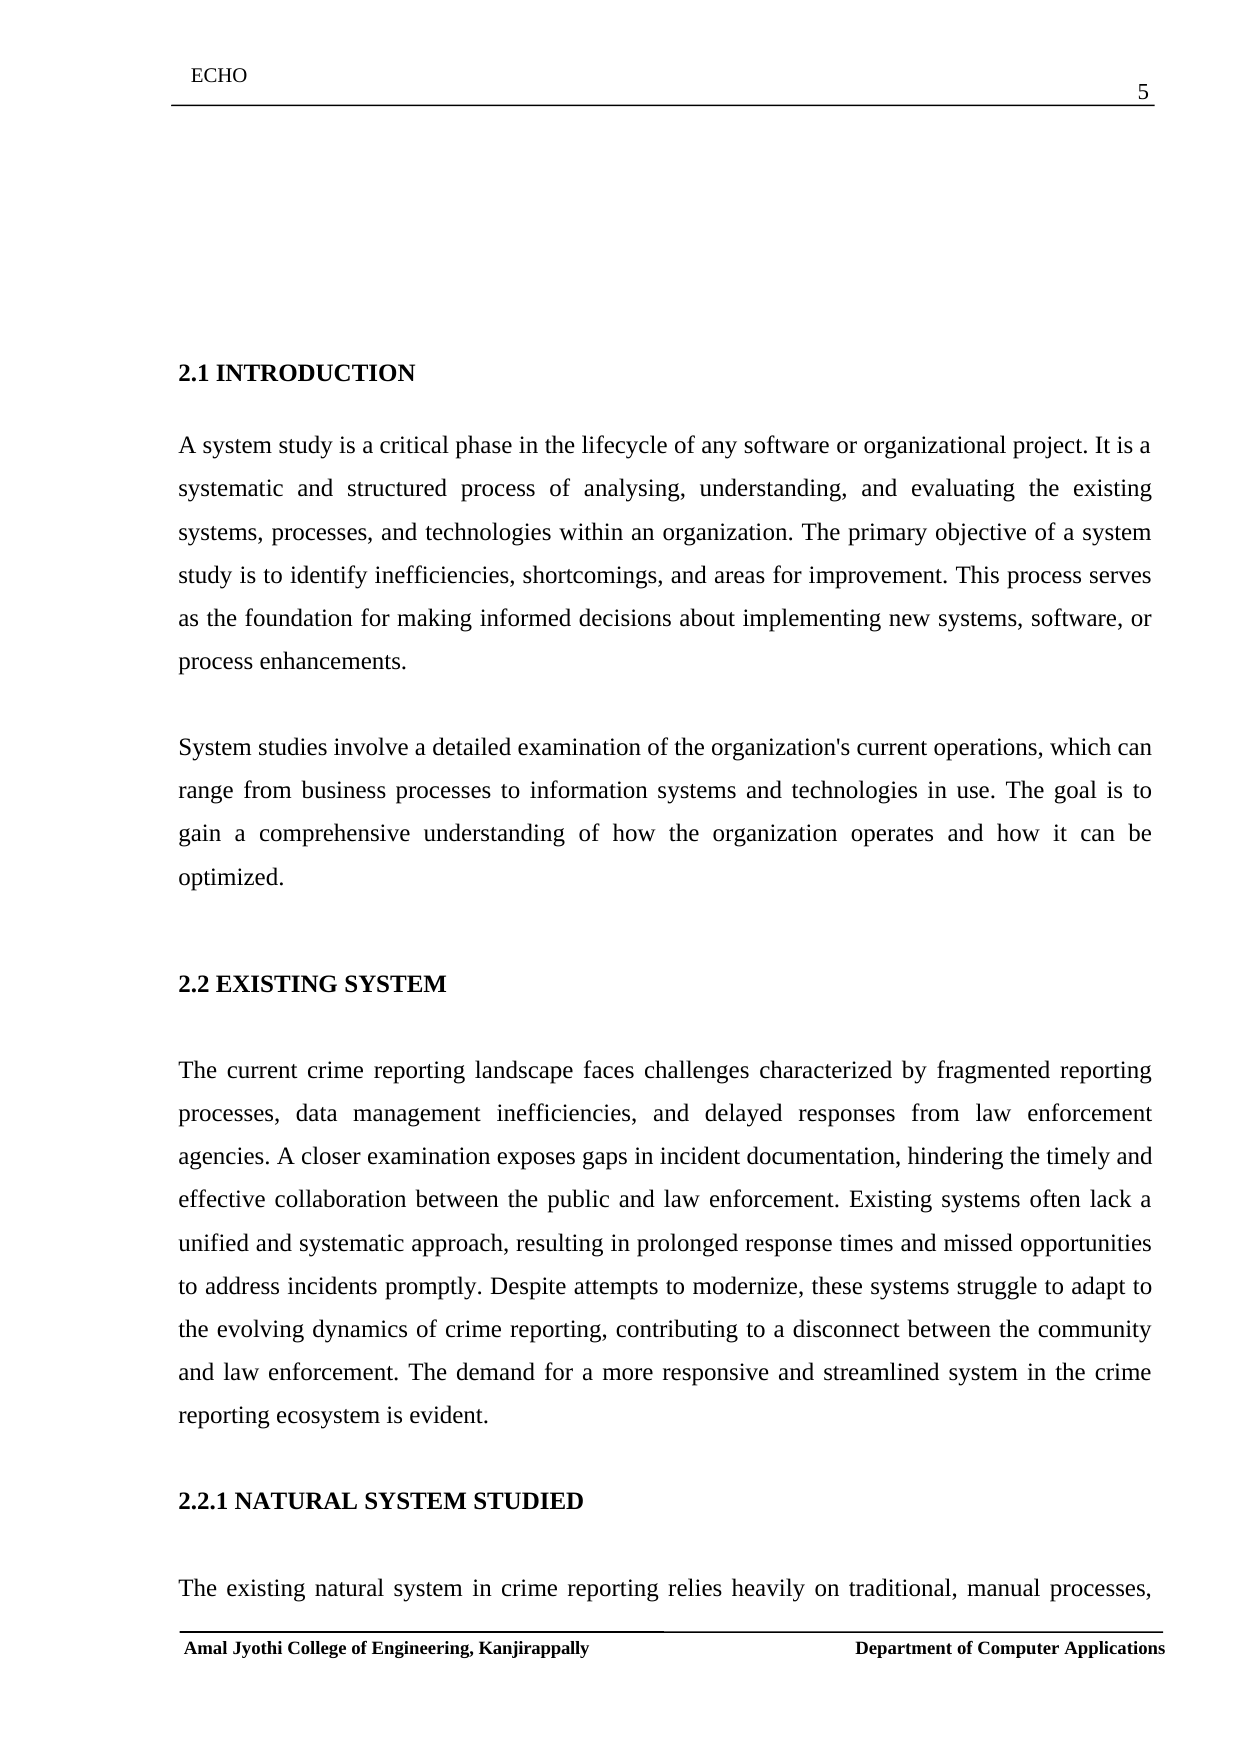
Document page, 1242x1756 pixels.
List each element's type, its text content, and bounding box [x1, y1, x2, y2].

text The current crime reporting landscape faces challenges characterized by fragmented reporting processes, data management inefficiencies, and delayed responses from law enforcement agencies. A closer examination exposes gaps in incident documentation, hindering the timely and effective collaboration between the public and law enforcement. Existing systems often lack a unified and systematic approach, resulting in prolonged response times and missed opportunities to address incidents promptly. Despite attempts to modernize, these systems struggle to adapt to the evolving dynamics of crime reporting, contributing to a disconnect between the community and law enforcement. The demand for a more responsive and streamlined system in the crime reporting ecosystem is evident. [178, 1055, 1153, 1429]
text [178, 1573, 1153, 1601]
text A system study is a critical phase in the lifecycle of any software or organizational project. It is a systematic and structured process of analysing, understanding, and evaluating the existing systems, processes, and technologies within an organization. The primary objective of a system study is to identify inefficiencies, shortcomings, and areas for improvement. This process serves as the foundation for making informed decisions about implementing new systems, software, or process enhancements. [178, 430, 1153, 675]
subtitle EXISTING SYSTEM [178, 969, 1017, 998]
text System studies involve a detailed examination of the organization's current operations, which can range from business processes to information systems and technologies in use. The goal is to gain a comprehensive understanding of how the organization operates and how it can be optimized. [178, 732, 1153, 890]
text 2.2.1 NATURAL SYSTEM STUDIED [178, 1486, 1153, 1515]
subtitle INTRODUCTION [178, 358, 1017, 387]
